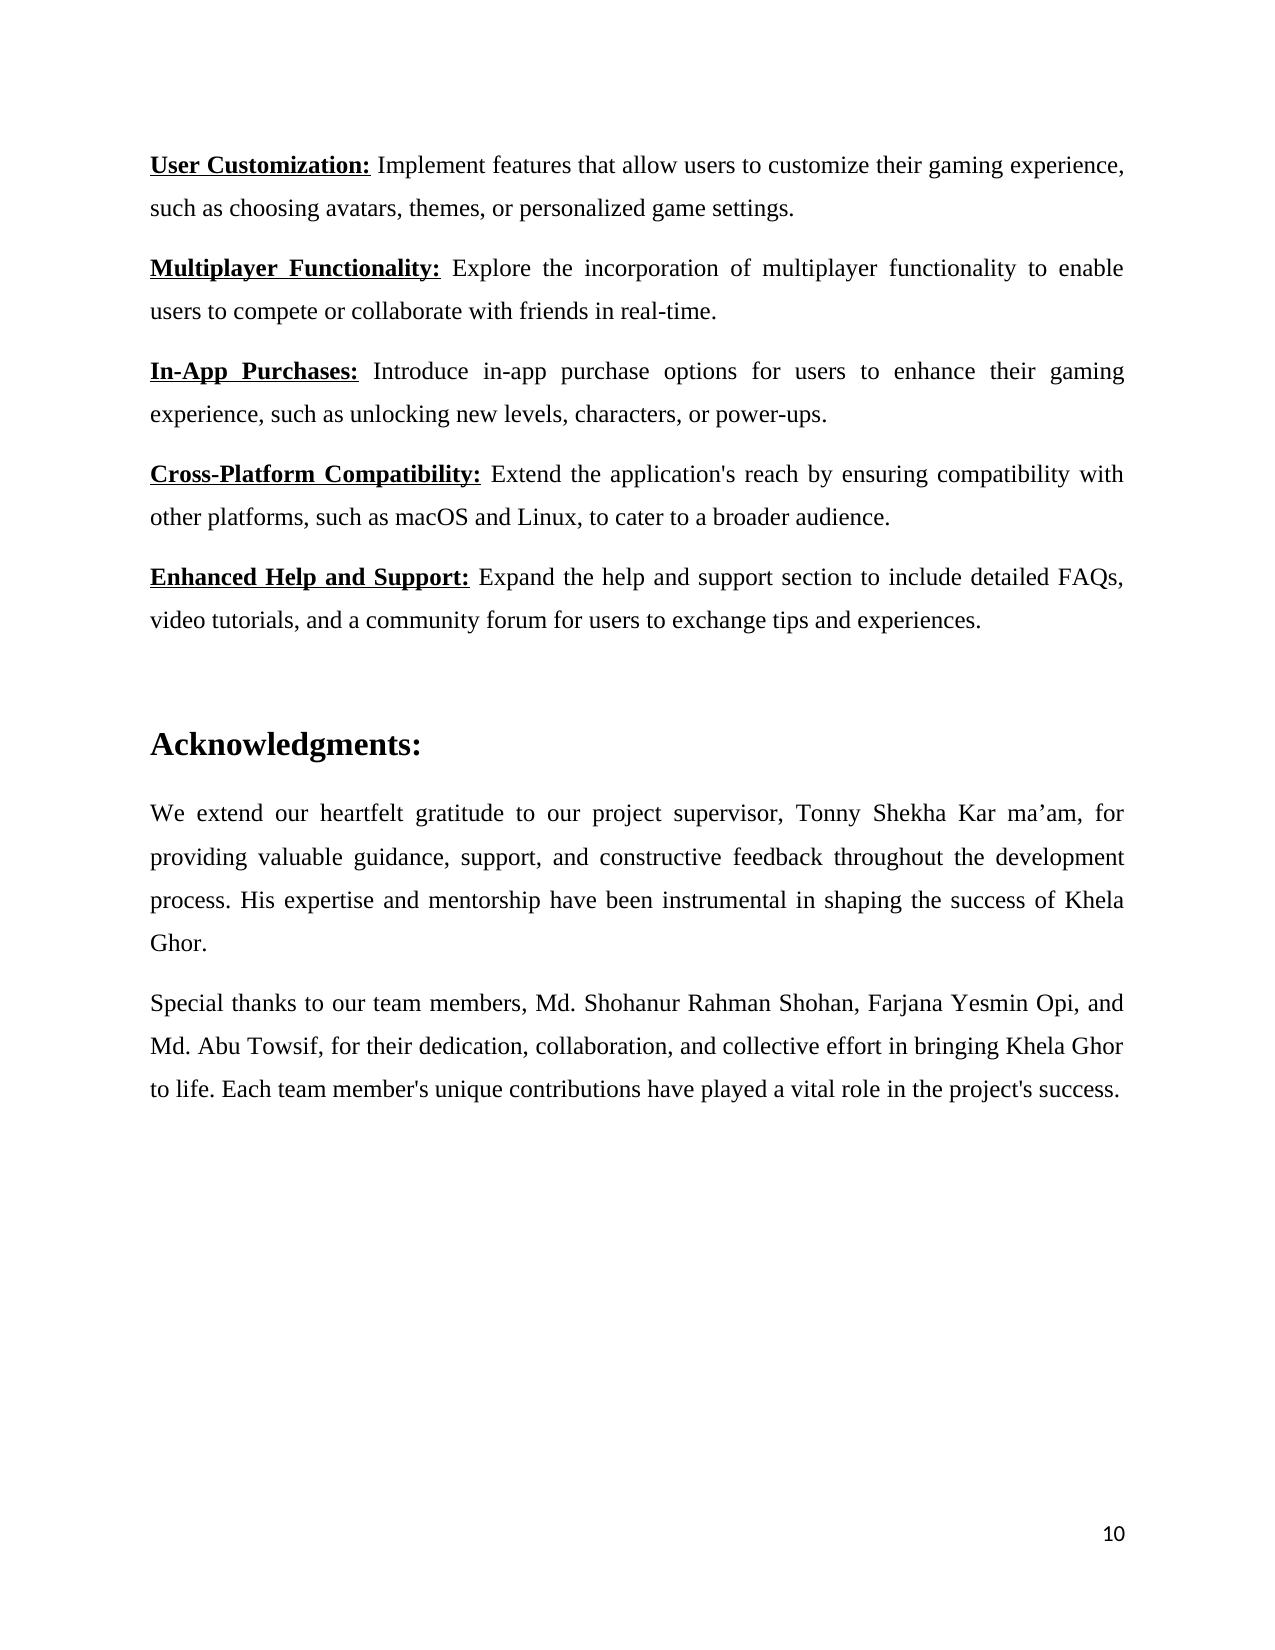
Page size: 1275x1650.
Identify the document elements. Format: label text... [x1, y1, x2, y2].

text Enhanced Help and Support: Expand the help and support section to include detailed FAQs, video tutorials, and a community forum for users to exchange tips and experiences. [150, 562, 1125, 633]
text Acknowledgments: [150, 724, 1125, 763]
text In-App Purchases: Introduce in-app purchase options for users to enhance their gaming experience, such as unlocking new levels, characters, or power-ups. [150, 356, 1125, 428]
text User Customization: Implement features that allow users to customize their gaming experience, such as choosing avatars, themes, or personalized game settings. [150, 150, 1125, 222]
text Special thanks to our team members, Md. Shohanur Rahman Shohan, Farjana Yesmin Opi, and Md. Abu Towsif, for their dedication, collaboration, and collective effort in bringing Khela Ghor to life. Each team member's unique contributions have played a vital role in the project's success. [150, 988, 1125, 1103]
text We extend our heartfelt gratitude to our project supervisor, Tonny Shekha Kar ma’am, for providing valuable guidance, support, and constructive feedback throughout the development process. His expertise and mentorship have been instrumental in shaping the success of Khela Ghor. [150, 798, 1125, 957]
text Multiplayer Functionality: Explore the incorporation of multiplayer functionality to enable users to compete or collaborate with friends in real-time. [150, 253, 1125, 325]
text Cross-Platform Compatibility: Extend the application's reach by ensuring compatibility with other platforms, such as macOS and Linux, to cater to a broader audience. [150, 459, 1125, 531]
